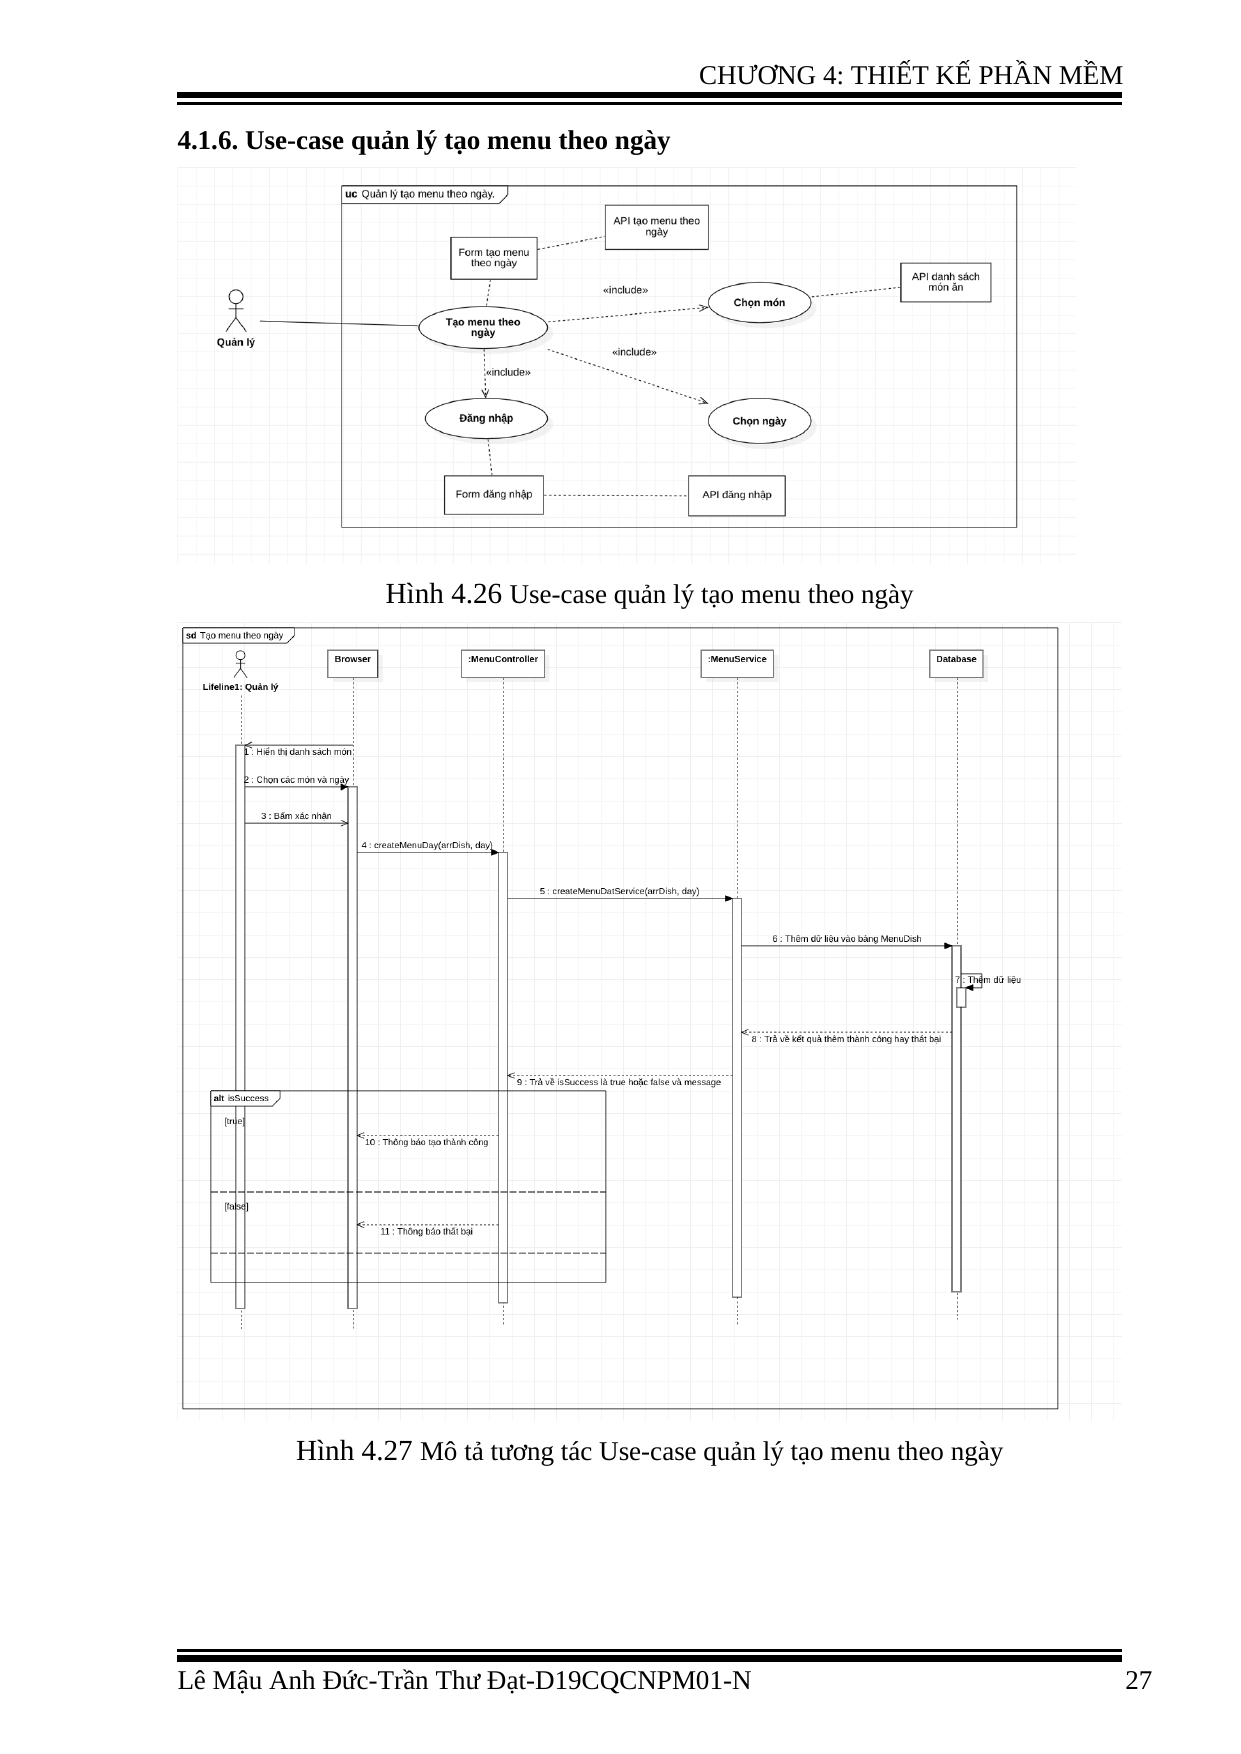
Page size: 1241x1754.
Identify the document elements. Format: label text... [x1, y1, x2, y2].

picture [177, 622, 1123, 1421]
subtitle 4.1.6. Use-case quản lý tạo menu theo ngày [177, 124, 1122, 155]
picture [177, 167, 1077, 564]
